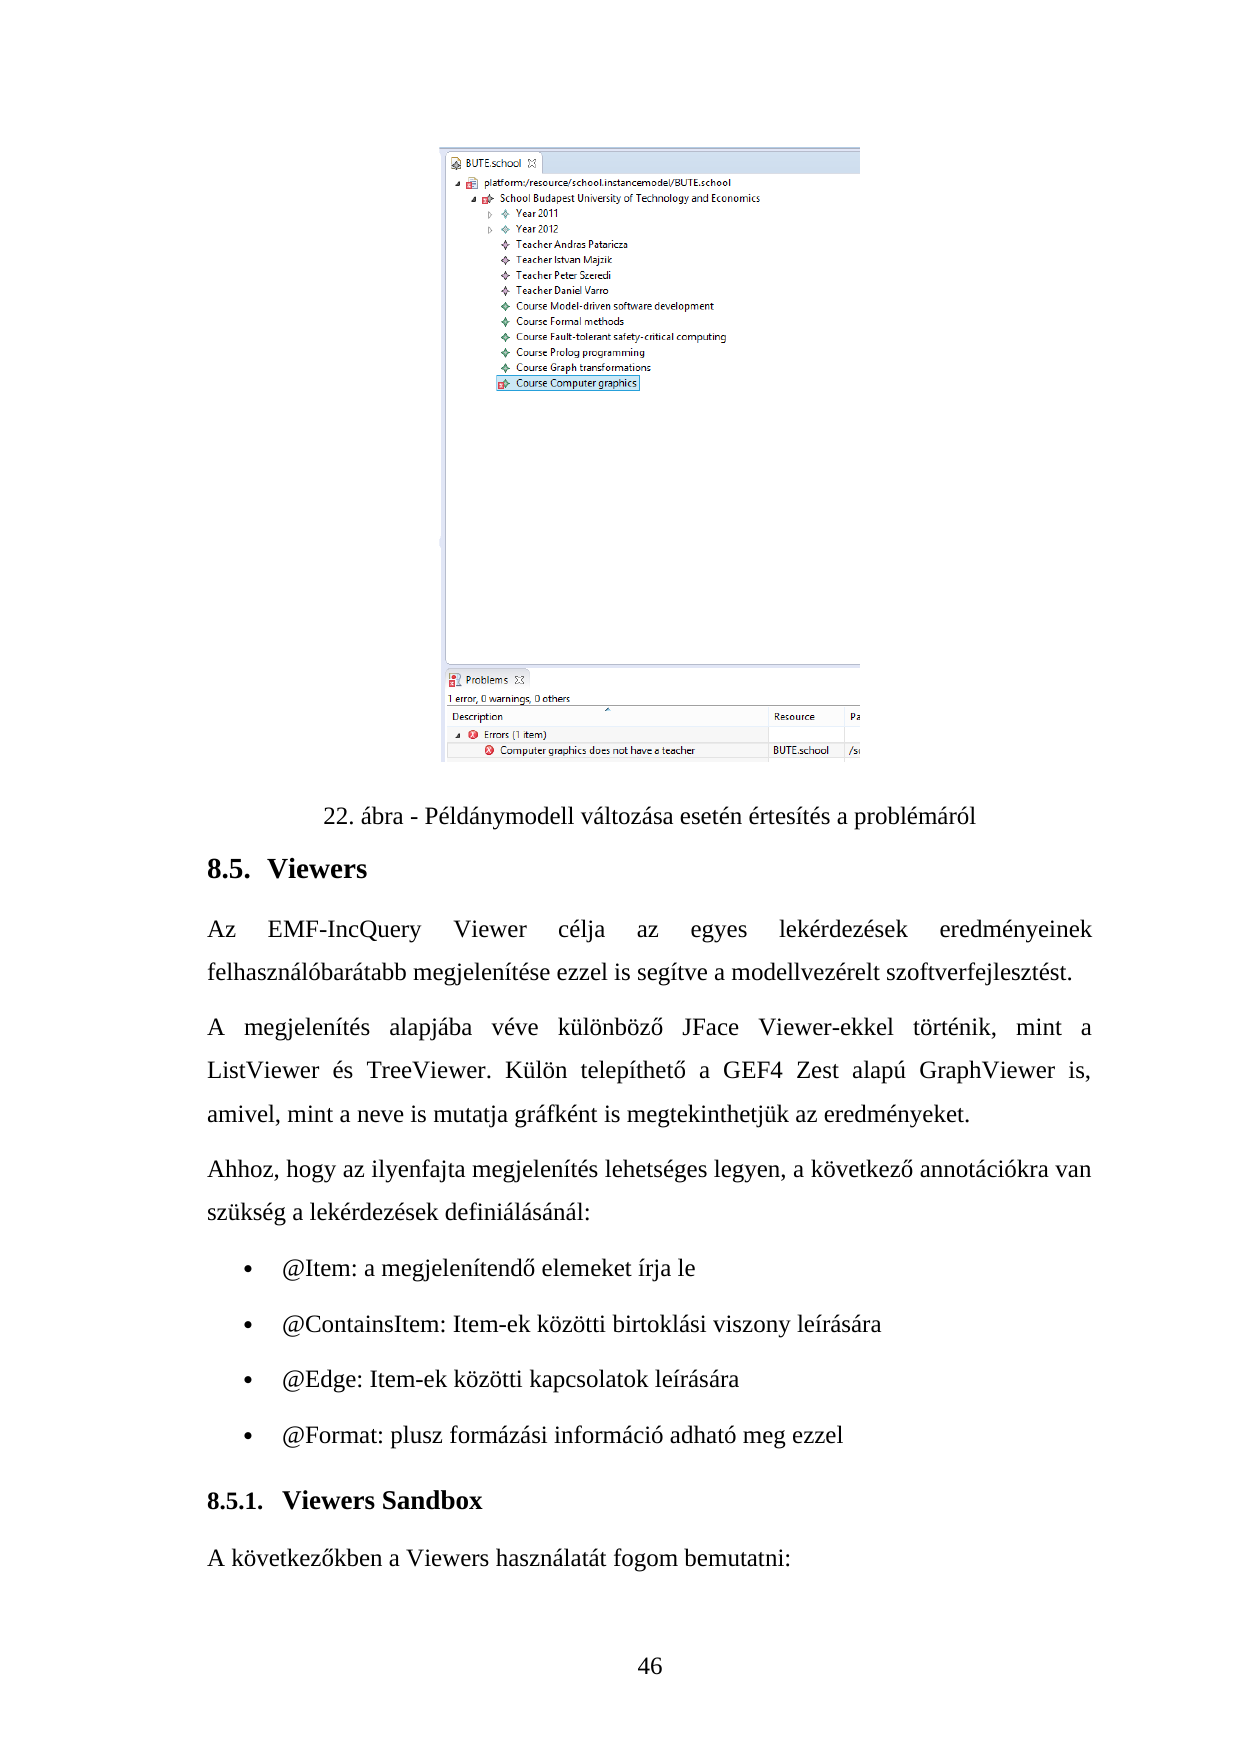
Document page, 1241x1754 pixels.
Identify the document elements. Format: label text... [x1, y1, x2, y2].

list @Format: plusz formázási információ adható meg ezzel [244, 1420, 1092, 1449]
list @Item: a megjelenítendő elemeket írja le [244, 1253, 1092, 1282]
text Az EMF-IncQuery Viewer célja az egyes lekérdezések eredményeinek felhasználóbarátabb megjelenítése ezzel is segítve a modellvezérelt szoftverfejlesztést. [207, 914, 1092, 986]
text Ahhoz, hogy az ilyenfajta megjelenítés lehetséges legyen, a következő annotációkra van szükség a lekérdezések definiálásánál: [207, 1154, 1092, 1226]
list @ContainsItem: Item-ek közötti birtoklási viszony leírására [244, 1309, 1092, 1337]
text A megjelenítés alapjába véve különböző JFace Viewer-ekkel történik, mint a ListViewer és TreeViewer. Külön telepíthető a GEF4 Zest alapú GraphViewer is, amivel, mint a neve is mutatja gráfként is megtekinthetjük az eredményeket. [207, 1012, 1092, 1127]
subtitle Viewers [207, 851, 1092, 884]
picture [439, 147, 860, 762]
subtitle Viewers Sandbox [207, 1484, 1092, 1515]
text A következőkben a Viewers használatát fogom bemutatni: [207, 1543, 1092, 1572]
list @Edge: Item-ek közötti kapcsolatok leírására [244, 1364, 1092, 1393]
